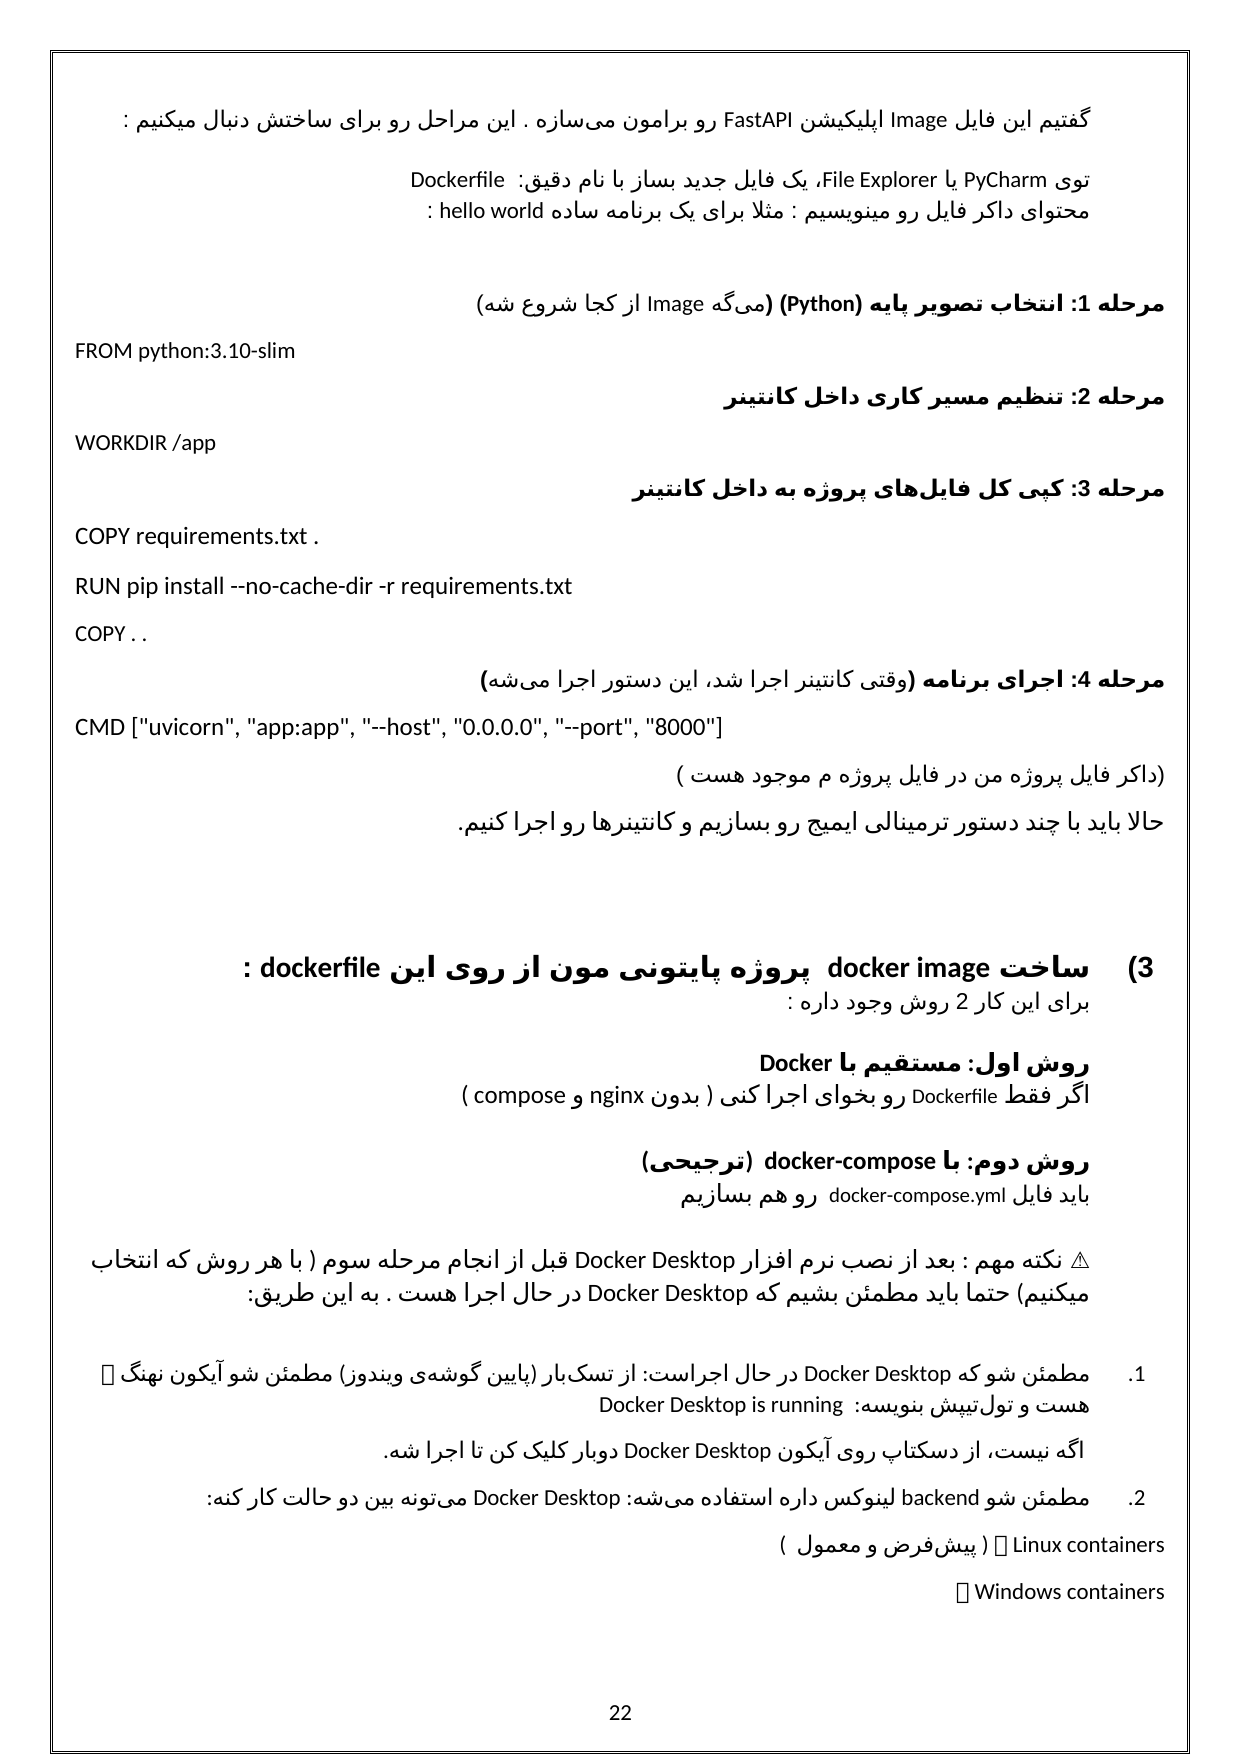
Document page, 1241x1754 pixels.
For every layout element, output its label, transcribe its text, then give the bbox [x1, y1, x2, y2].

text FROM python:3.10-slim [75, 336, 1165, 364]
text مرحله 3: کپی کل فایل‌های پروژه به داخل کانتینر [75, 475, 1165, 502]
text مرحله 2: تنظیم مسیر کاری داخل کانتینر [75, 383, 1165, 410]
list توی PyCharm یا File Explorer، یک فایل جدید بساز با نام دقیق: Dockerfile [75, 166, 1090, 194]
text COPY . . [75, 619, 1165, 648]
list روش اول: مستقیم با Docker [75, 1047, 1090, 1077]
list اگر فقط Dockerfile رو بخوای اجرا کنی ( بدون nginx و compose ) [75, 1079, 1090, 1110]
text Linux containers ✅ ( پیش‌فرض و معمول ) [75, 1530, 1165, 1558]
text CMD ["uvicorn", "app:app", "--host", "0.0.0.0", "--port", "8000"] [75, 712, 1165, 742]
list روش دوم: با docker-compose (ترجیحی) [75, 1145, 1090, 1176]
list ⚠️ نکته مهم : بعد از نصب نرم افزار Docker Desktop قبل از انجام مرحله سوم ( با هر روش که انتخاب میکنیم) حتما باید مطمئن بشیم که Docker Desktop در حال اجرا هست . به این طریق: [75, 1244, 1090, 1308]
text مرحله 1: انتخاب تصویر پایه (Python) (می‌گه Image از کجا شروع شه) [75, 289, 1165, 318]
text اگه نیست، از دسکتاپ روی آیکون Docker Desktop دوبار کلیک کن تا اجرا شه. [75, 1437, 1090, 1465]
list مطمئن شو backend لینوکس داره استفاده می‌شه: Docker Desktop می‌تونه بین دو حالت کار کنه: [75, 1483, 1128, 1512]
text حالا باید با چند دستور ترمینالی ایمیج رو بسازیم و کانتینرها رو اجرا کنیم. [75, 806, 1165, 837]
text Windows containers ❌ [75, 1577, 1165, 1605]
text COPY requirements.txt . [75, 520, 1165, 551]
text مرحله 4: اجرای برنامه (وقتی کانتینر اجرا شد، این دستور اجرا می‌شه) [75, 666, 1165, 693]
text RUN pip install --no-cache-dir -r requirements.txt [75, 570, 1165, 601]
list ساخت docker image پروژه پایتونی مون از روی این dockerfile : [75, 949, 1128, 985]
list باید فایل docker-compose.yml رو هم بسازیم [75, 1178, 1090, 1209]
text (داکر فایل پروژه من در فایل پروژه م موجود هست ) [75, 761, 1165, 787]
list برای این کار 2 روش وجود داره : [75, 988, 1090, 1014]
list گفتیم این فایل Image اپلیکیشن FastAPI رو برامون می‌سازه . این مراحل رو برای ساختش دنبال میکنیم : [75, 105, 1090, 133]
list مطمئن شو که Docker Desktop در حال اجراست: از تسک‌بار (پایین گوشه‌ی ویندوز) مطمئن شو آیکون نهنگ 🐳 هست و تول‌تیپش بنویسه: Docker Desktop is running [75, 1359, 1128, 1418]
text WORKDIR /app [75, 428, 1165, 456]
list محتوای داکر فایل رو مینویسیم : مثلا برای یک برنامه ساده hello world : [75, 196, 1090, 224]
